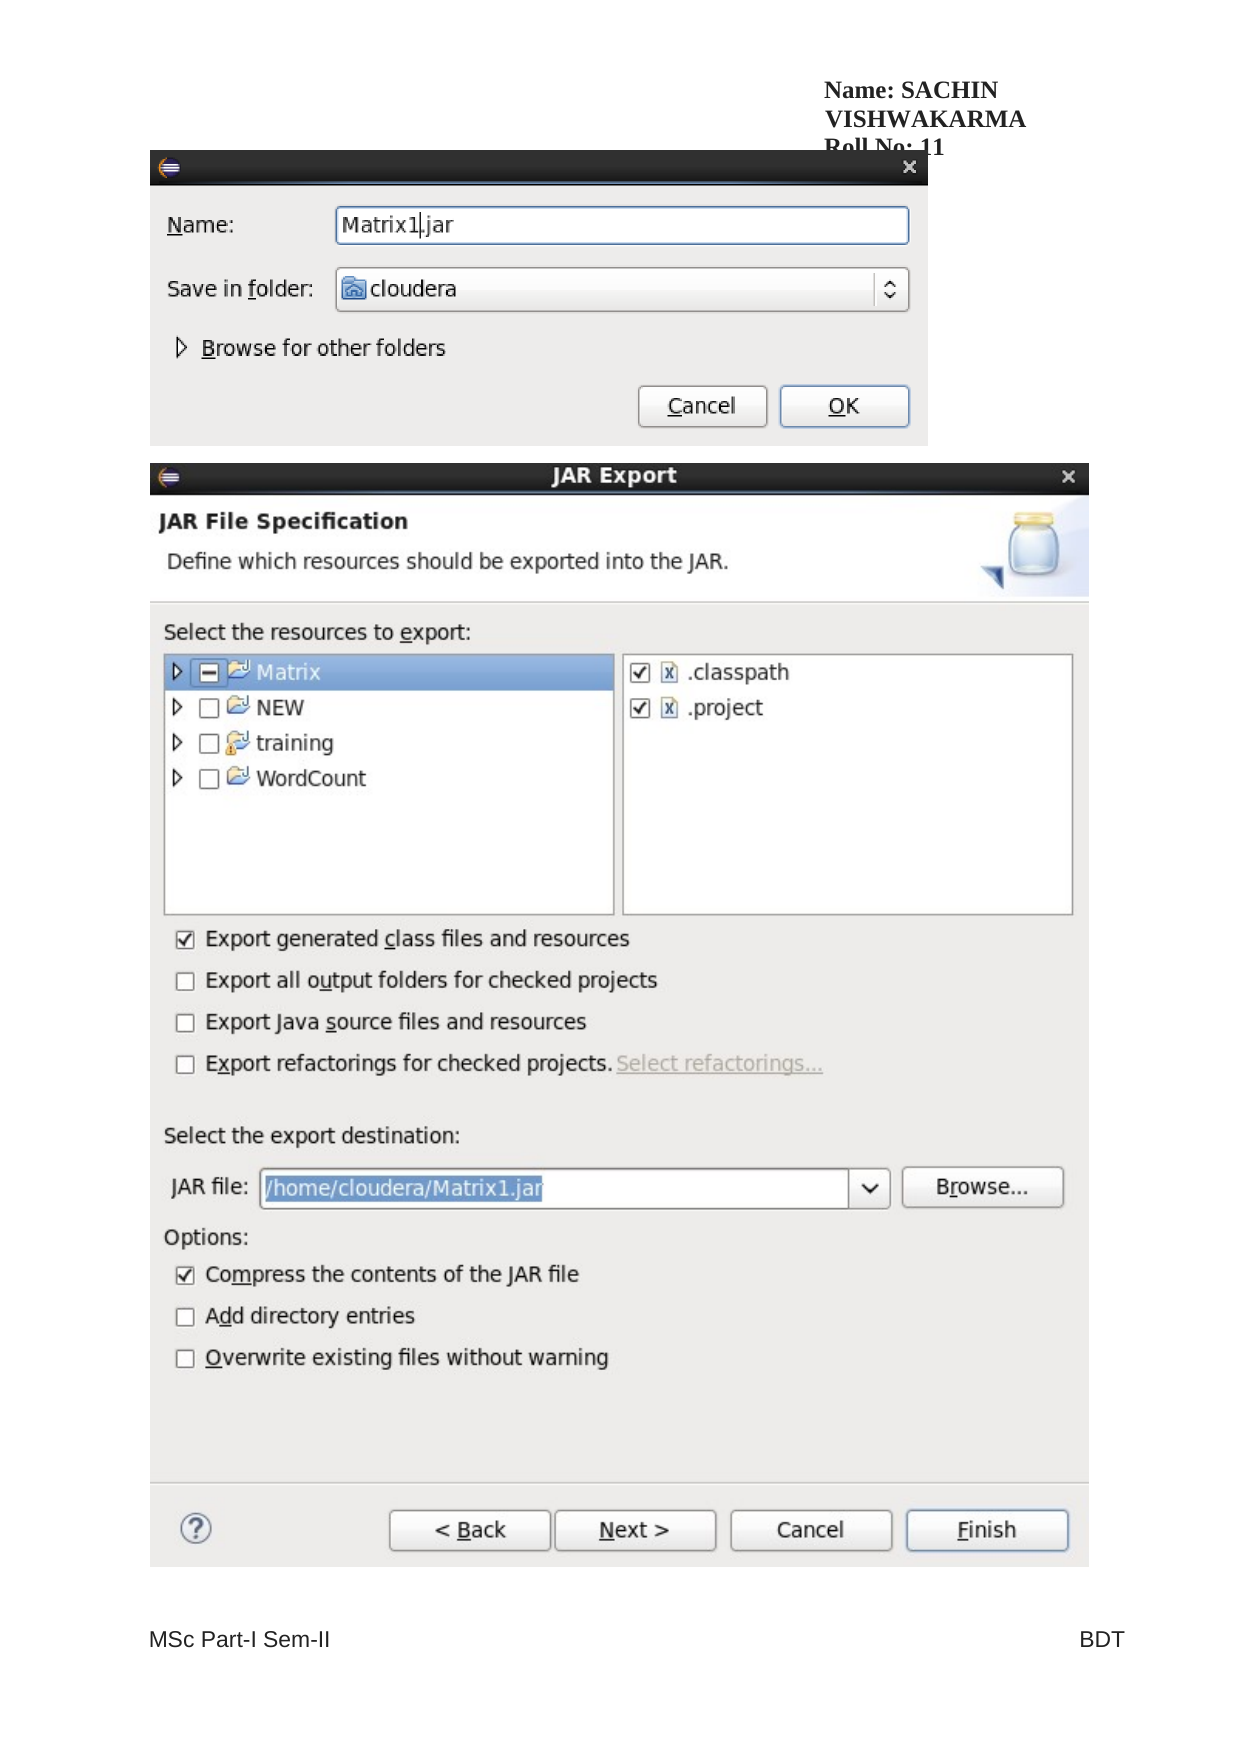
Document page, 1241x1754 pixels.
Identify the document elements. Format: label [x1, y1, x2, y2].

picture [149, 149, 928, 446]
picture [150, 463, 1089, 1567]
